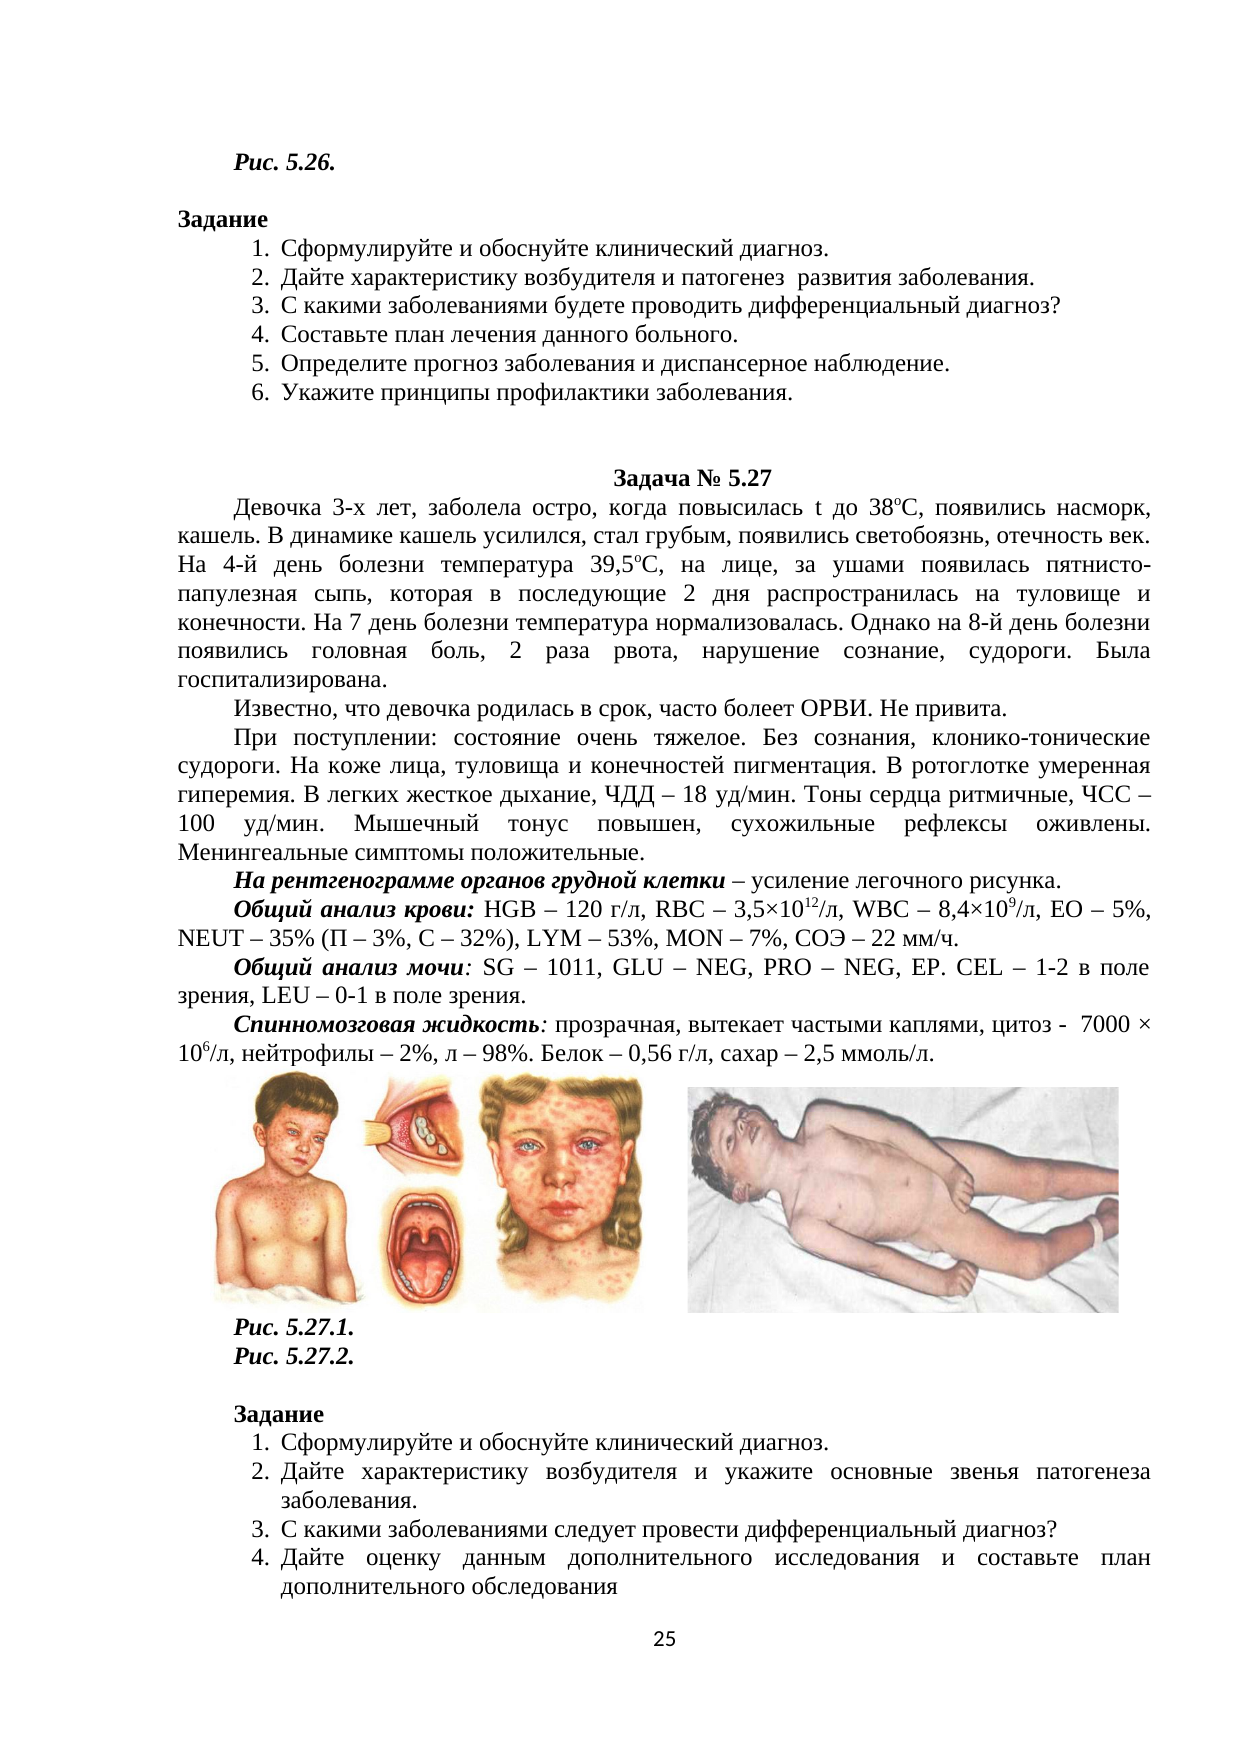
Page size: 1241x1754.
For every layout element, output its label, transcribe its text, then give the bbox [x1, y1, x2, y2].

text Задание [177, 204, 1152, 233]
list Сформулируйте и обоснуйте клинический диагноз. [251, 233, 1152, 262]
text Рис. 5.26. [177, 147, 1152, 176]
text Общий анализ мочи: SG – 1011, GLU – NEG, PRO – NEG, EP. CEL – 1-2 в поле зрения, LEU – 0-1 в поле зрения. [177, 952, 1152, 1009]
list Дайте характеристику возбудителя и укажите основные звенья патогенеза заболевания. [251, 1456, 1152, 1514]
text Рис. 5.27.2. [177, 1341, 1152, 1370]
list С какими заболеваниями следует провести дифференциальный диагноз? [251, 1514, 1152, 1542]
picture [210, 1066, 648, 1313]
text Задание [177, 1399, 1152, 1427]
text Рис. 5.27.1. [177, 1312, 1152, 1341]
text Известно, что девочка родилась в срок, часто болеет ОРВИ. Не привита. [177, 693, 1152, 722]
list Составьте план лечения данного больного. [251, 319, 1152, 348]
list Дайте оценку данным дополнительного исследования и составьте план дополнительного обследования [251, 1542, 1152, 1600]
list Определите прогноз заболевания и диспансерное наблюдение. [251, 348, 1152, 377]
text Общий анализ крови: HGB – 120 г/л, RBC – 3,5×1012/л, WBC – 8,4×109/л, EO – 5%, NEUT – 35% (П – 3%, C – 32%), LYM – 53%, МON – 7%, СОЭ – 22 мм/ч. [177, 894, 1152, 952]
text На рентгенограмме органов грудной клетки – усиление легочного рисунка. [177, 866, 1152, 894]
text Девочка 3-х лет, заболела остро, когда повысилась t до 38оС, появились насморк, кашель. В динамике кашель усилился, стал грубым, появились светобоязнь, отечность век. На 4-й день болезни температура 39,5оС, на лице, за ушами появилась пятнисто-папулезная сыпь, которая в последующие 2 дня распространилась на туловище и конечности. На 7 день болезни температура нормализовалась. Однако на 8-й день болезни появились головная боль, 2 раза рвота, нарушение сознание, судороги. Была госпитализирована. [177, 492, 1152, 693]
text При поступлении: состояние очень тяжелое. Без сознания, клонико-тонические судороги. На коже лица, туловища и конечностей пигментация. В ротоглотке умеренная гиперемия. В легких жесткое дыхание, ЧДД – 18 уд/мин. Тоны сердца ритмичные, ЧСС – 100 уд/мин. Мышечный тонус повышен, сухожильные рефлексы оживлены. Менингеальные симптомы положительные. [177, 722, 1152, 866]
list С какими заболеваниями будете проводить дифференциальный диагноз? [251, 291, 1152, 319]
picture [687, 1087, 1119, 1313]
text Задача № 5.27 [177, 463, 1152, 492]
list Дайте характеристику возбудителя и патогенез развития заболевания. [251, 262, 1152, 291]
list Сформулируйте и обоснуйте клинический диагноз. [251, 1427, 1152, 1456]
text Спинномозговая жидкость: прозрачная, вытекает частыми каплями, цитоз - 7000 × 106/л, нейтрофилы – 2%, л – 98%. Белок – 0,56 г/л, сахар – 2,5 ммоль/л. [177, 1009, 1152, 1067]
list Укажите принципы профилактики заболевания. [251, 377, 1152, 406]
